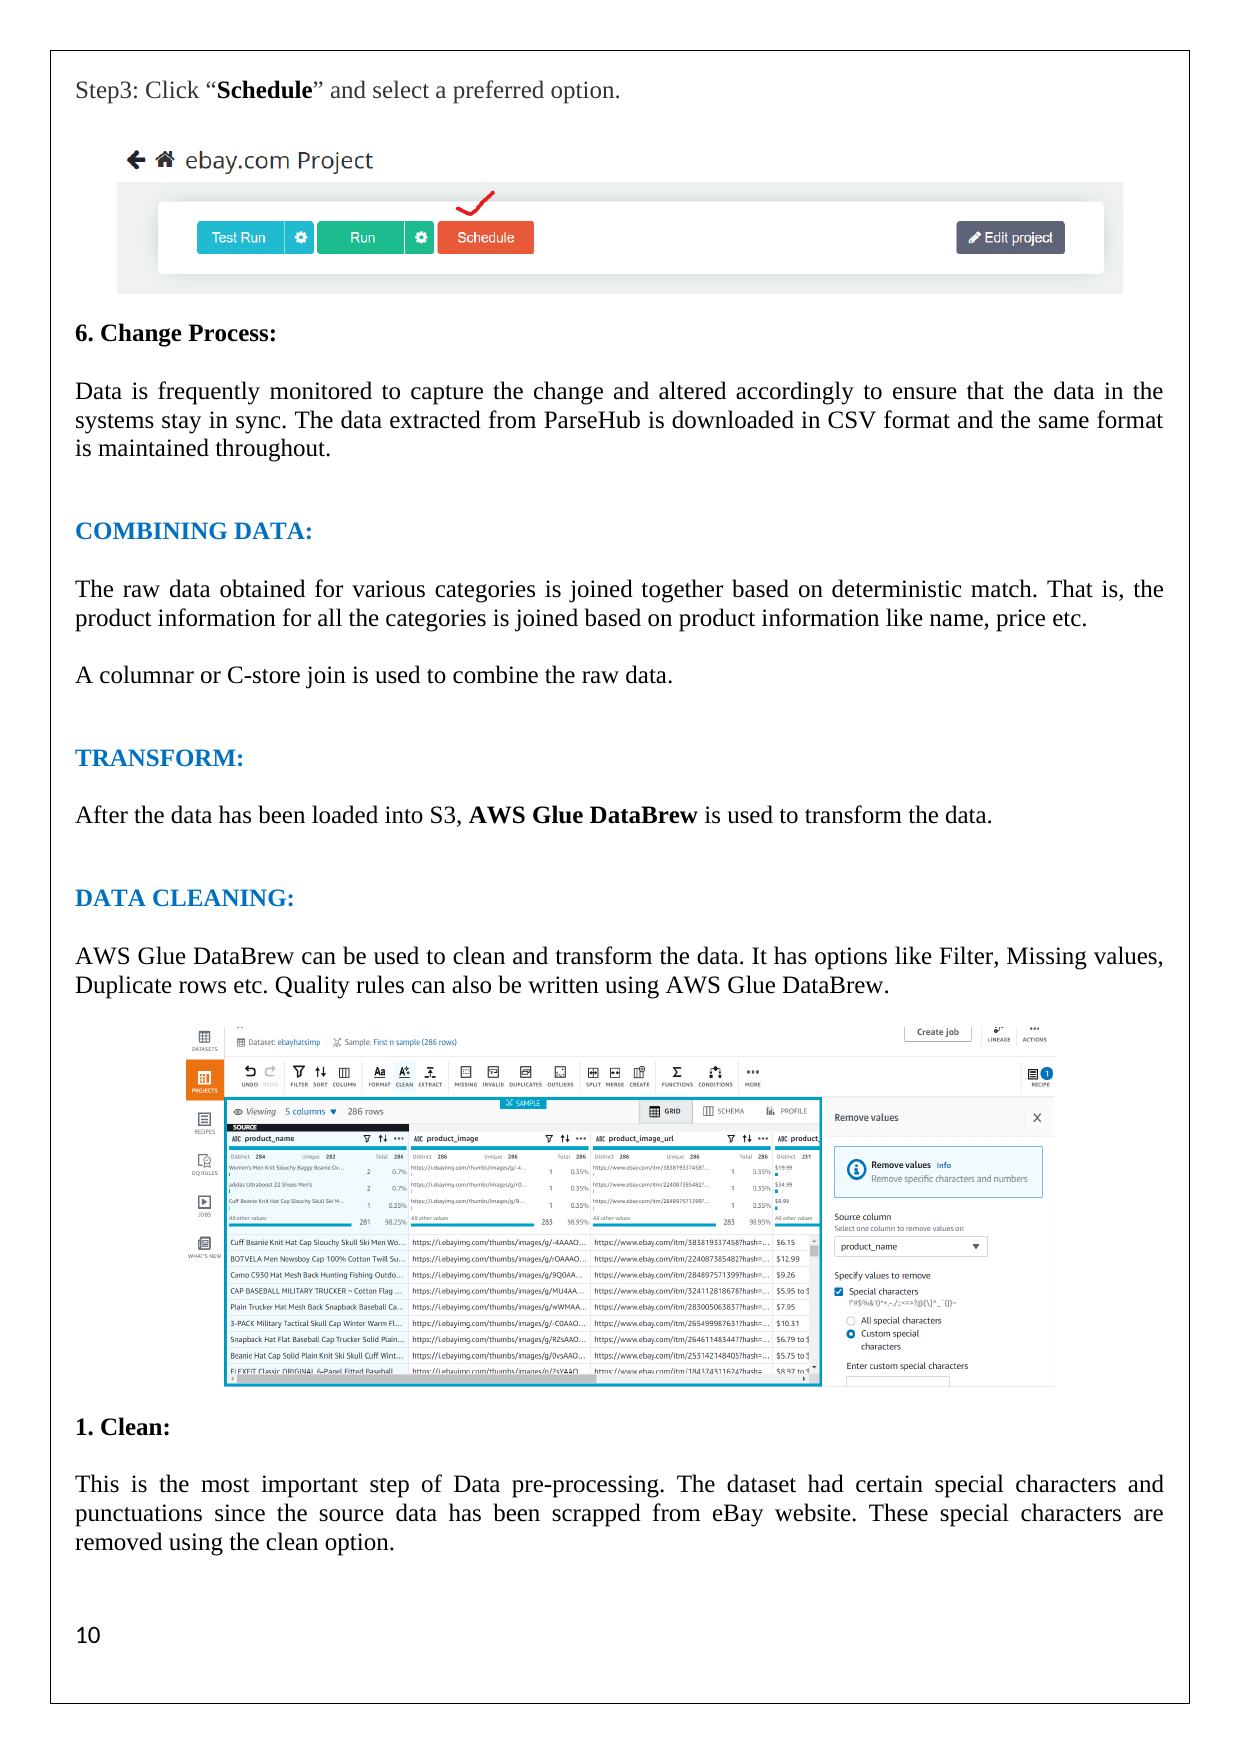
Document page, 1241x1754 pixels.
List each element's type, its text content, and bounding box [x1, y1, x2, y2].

subtitle TRANSFORM: [75, 743, 1165, 772]
text This is the most important step of Data pre-processing. The dataset had certain special characters and punctuations since the source data has been scrapped from eBay website. These special characters are removed using the clean option. [75, 1469, 1165, 1556]
picture [117, 132, 1124, 294]
text The raw data obtained for various categories is joined together based on deterministic match. That is, the product information for all the categories is joined based on product information like name, price etc. [75, 574, 1165, 631]
subtitle 6. Change Process: [75, 318, 1165, 347]
picture [228, 1101, 819, 1383]
text AWS Glue DataBrew can be used to clean and transform the data. It has options like Filter, Missing values, Duplicate rows etc. Quality rules can also be written using AWS Glue DataBrew. [75, 941, 1165, 998]
text Data is frequently monitored to capture the change and altered accordingly to ensure that the data in the systems stay in sync. The data extracted from ParseHub is downloaded in CSV format and the same format is maintained throughout. [75, 376, 1165, 462]
text Step3: Click “Schedule” and select a preferred option. [75, 75, 1165, 104]
subtitle 1. Clean: [75, 1412, 1165, 1441]
subtitle DATA CLEANING: [75, 883, 1165, 912]
subtitle COMBINING DATA: [75, 516, 1165, 545]
text After the data has been loaded into S3, AWS Glue DataBrew is used to transform the data. [75, 801, 1165, 829]
text A columnar or C-store join is used to combine the raw data. [75, 660, 1165, 689]
picture [186, 1027, 1055, 1387]
